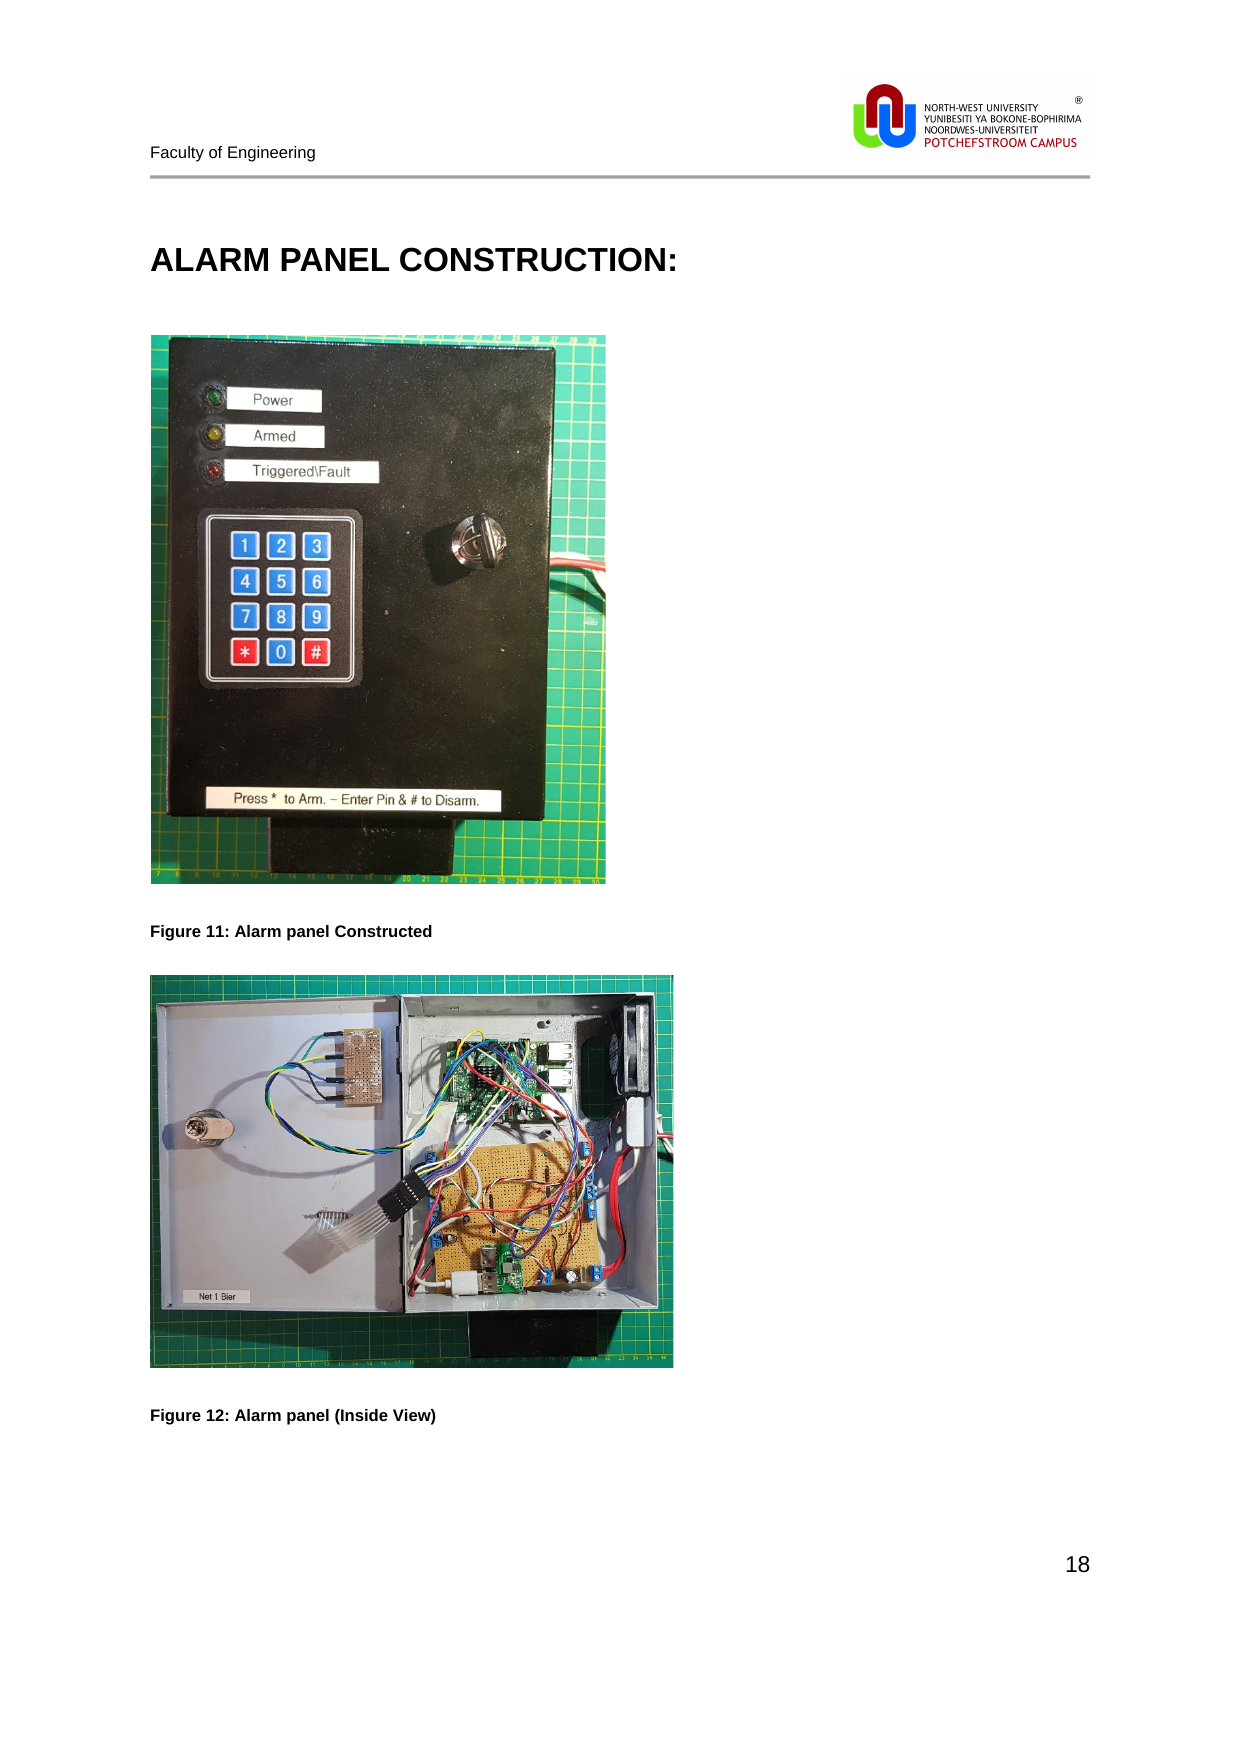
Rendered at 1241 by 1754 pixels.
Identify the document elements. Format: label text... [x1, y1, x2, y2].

picture [151, 335, 606, 884]
picture [150, 975, 674, 1368]
text Figure 12: Alarm panel (Inside View) [150, 1406, 1090, 1425]
picture [840, 73, 1095, 159]
subtitle Alarm Panel construction: [150, 240, 1090, 278]
text Figure 11: Alarm panel Constructed [150, 922, 1090, 941]
